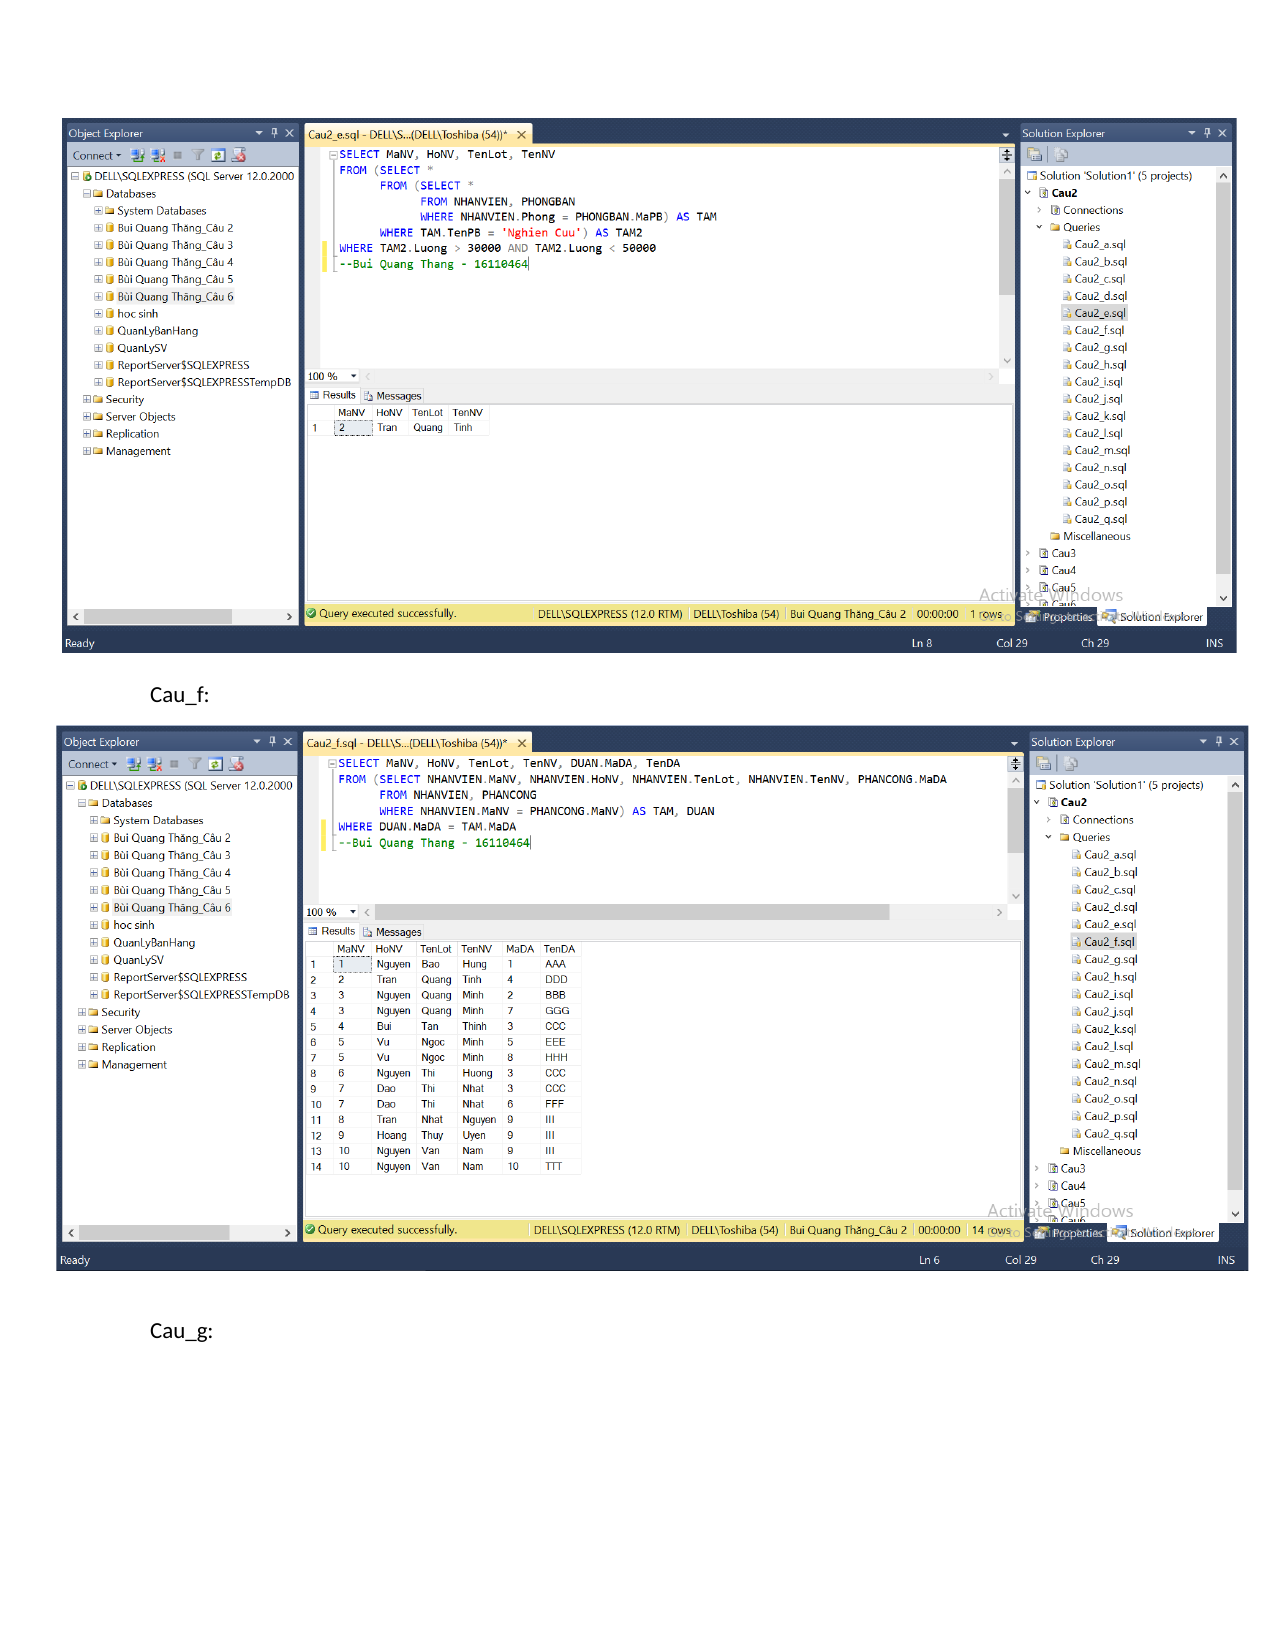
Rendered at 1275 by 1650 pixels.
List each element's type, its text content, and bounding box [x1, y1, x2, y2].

picture [62, 118, 1237, 653]
picture [56, 725, 1249, 1271]
text Cau_g: [150, 1316, 1125, 1344]
text Cau_f: [150, 680, 1125, 708]
